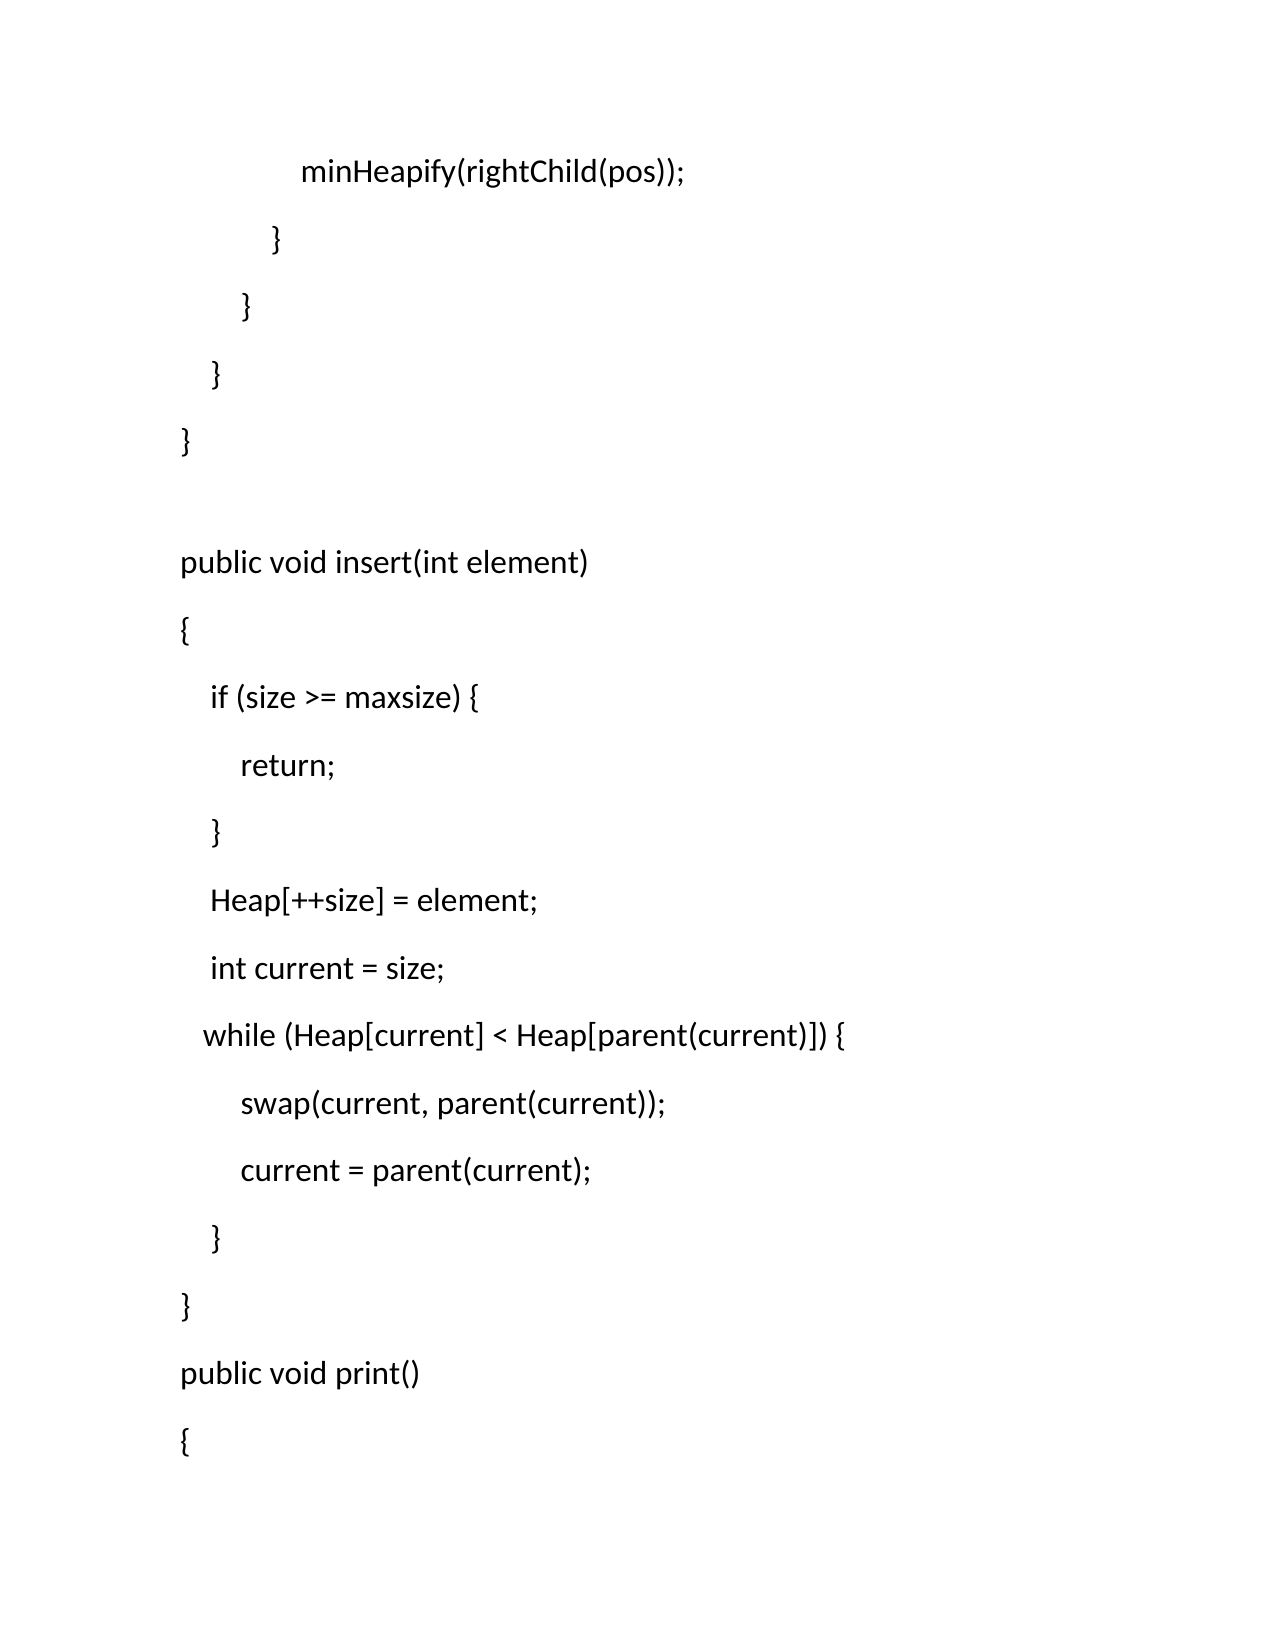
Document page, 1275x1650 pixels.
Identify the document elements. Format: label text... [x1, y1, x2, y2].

text int current = size; [150, 947, 1125, 987]
text minHeapify(rightChild(pos)); [150, 150, 1125, 191]
text } [150, 1285, 1125, 1325]
text } [150, 218, 1125, 258]
text public void insert(int element) [150, 541, 1125, 582]
text { [150, 609, 1125, 649]
text public void print() [150, 1352, 1125, 1393]
text } [150, 285, 1125, 326]
text return; [150, 744, 1125, 784]
text { [150, 1420, 1125, 1461]
text Heap[++size] = element; [150, 879, 1125, 920]
text swap(current, parent(current)); [150, 1082, 1125, 1123]
text current = parent(current); [150, 1149, 1125, 1190]
text if (size >= maxsize) { [150, 676, 1125, 717]
text } [150, 420, 1125, 461]
text } [150, 811, 1125, 852]
text } [150, 1217, 1125, 1258]
text while (Heap[current] < Heap[parent(current)]) { [150, 1014, 1125, 1055]
text } [150, 353, 1125, 393]
